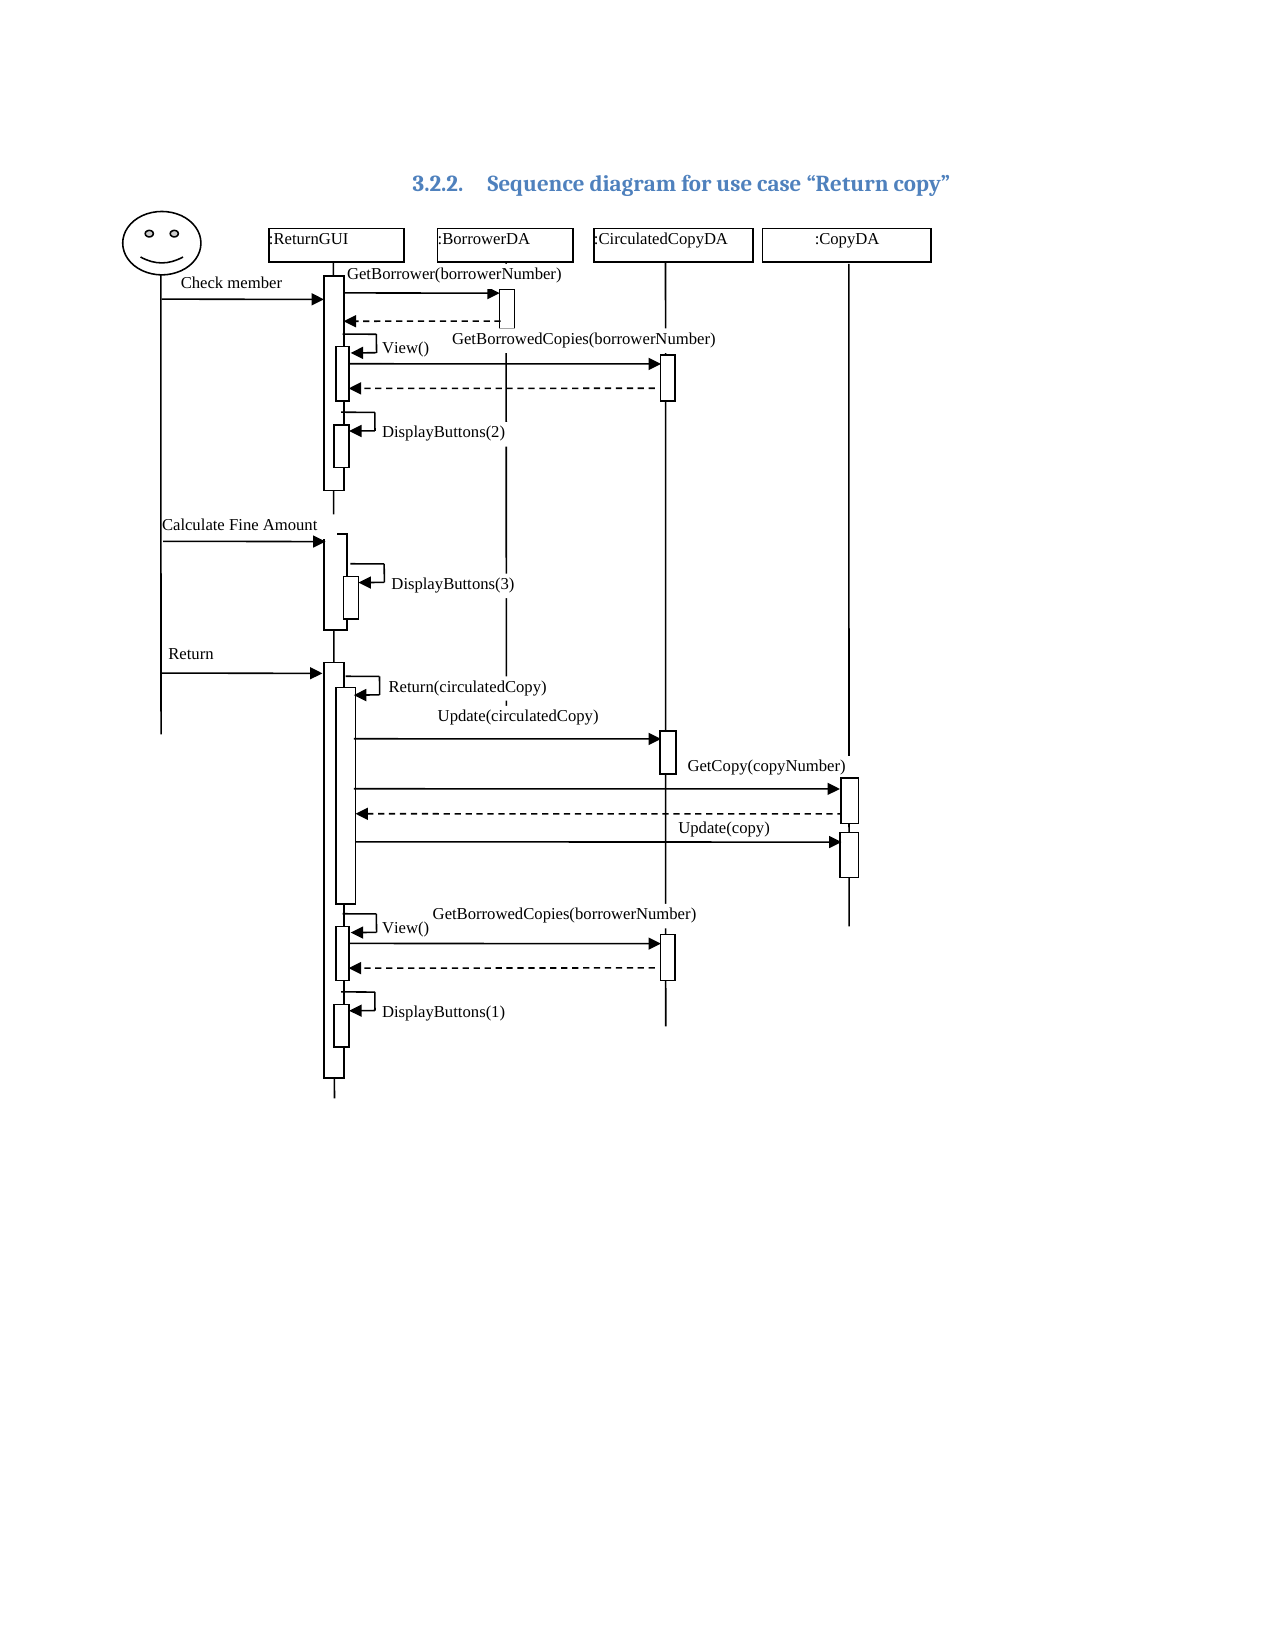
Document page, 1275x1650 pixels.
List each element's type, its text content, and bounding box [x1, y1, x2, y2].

subtitle Sequence diagram for use case “Return copy” [412, 171, 1125, 197]
